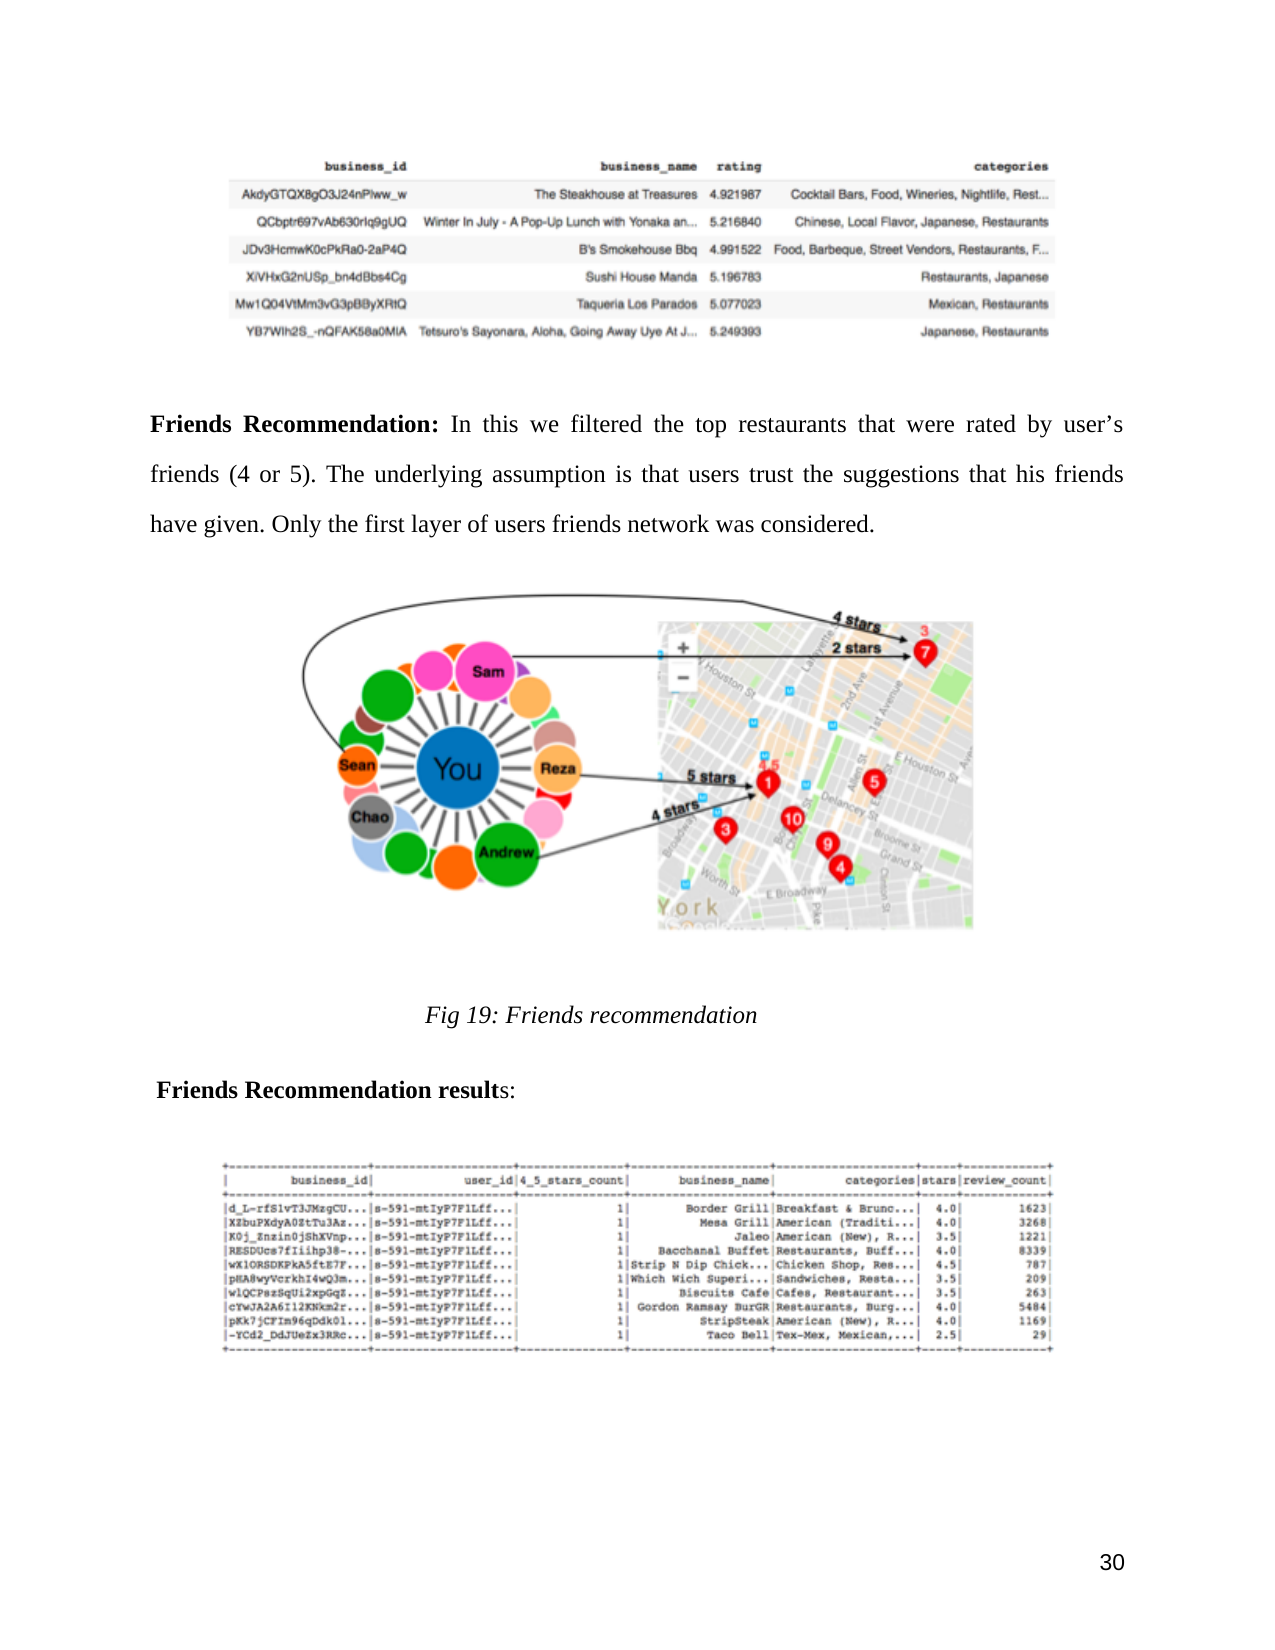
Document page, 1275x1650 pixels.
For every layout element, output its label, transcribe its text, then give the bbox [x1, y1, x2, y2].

picture [210, 1150, 1065, 1362]
subtitle Friends Recommendation: In this we filtered the top restaurants that were rated by user’s friends (4 or 5). The underlying assumption is that users trust the suggestions that his friends have given. Only the first layer of users friends network was considered. [150, 409, 1125, 538]
text Friends Recommendation results: [150, 1075, 1125, 1104]
picture [212, 150, 1063, 352]
picture [278, 584, 997, 955]
text Fig 19: Friends recommendation [150, 1000, 1125, 1028]
